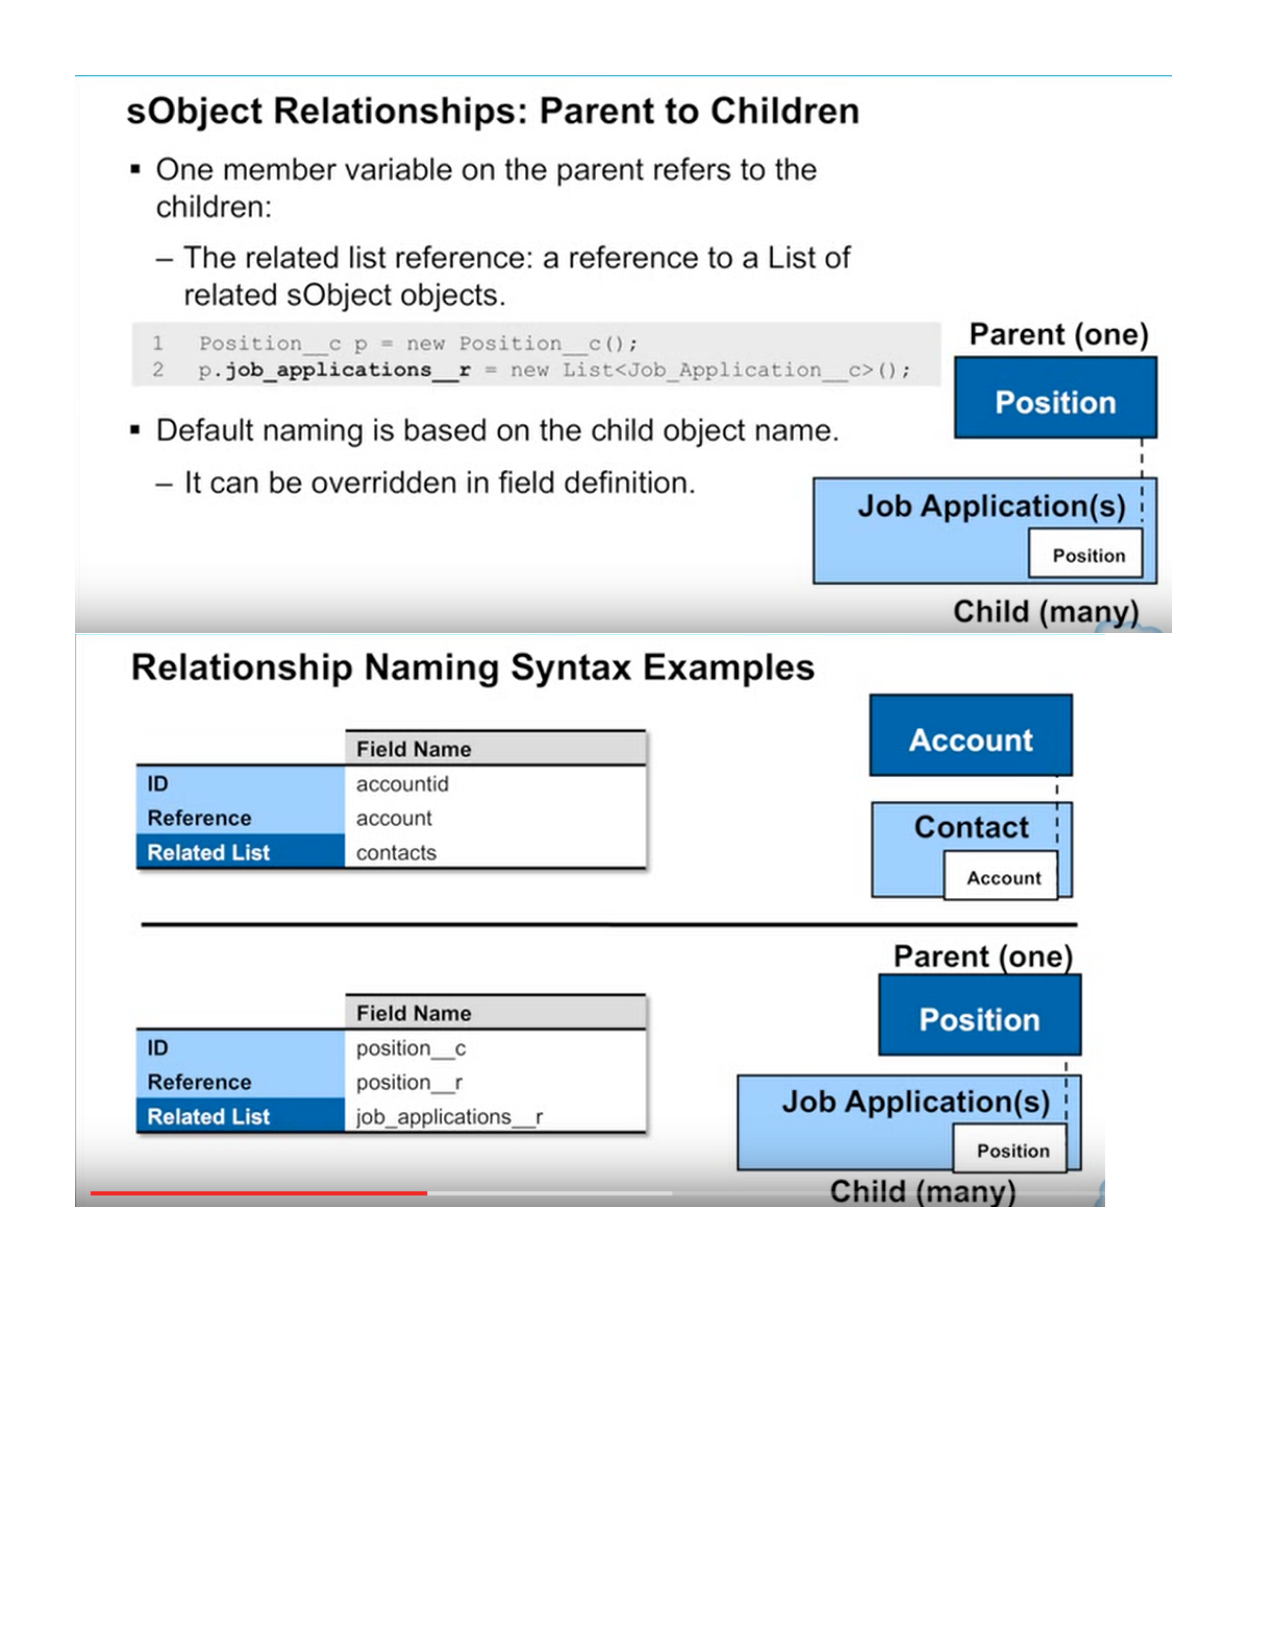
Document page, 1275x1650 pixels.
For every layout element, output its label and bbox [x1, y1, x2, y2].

picture [75, 634, 1106, 1207]
picture [75, 75, 1172, 633]
